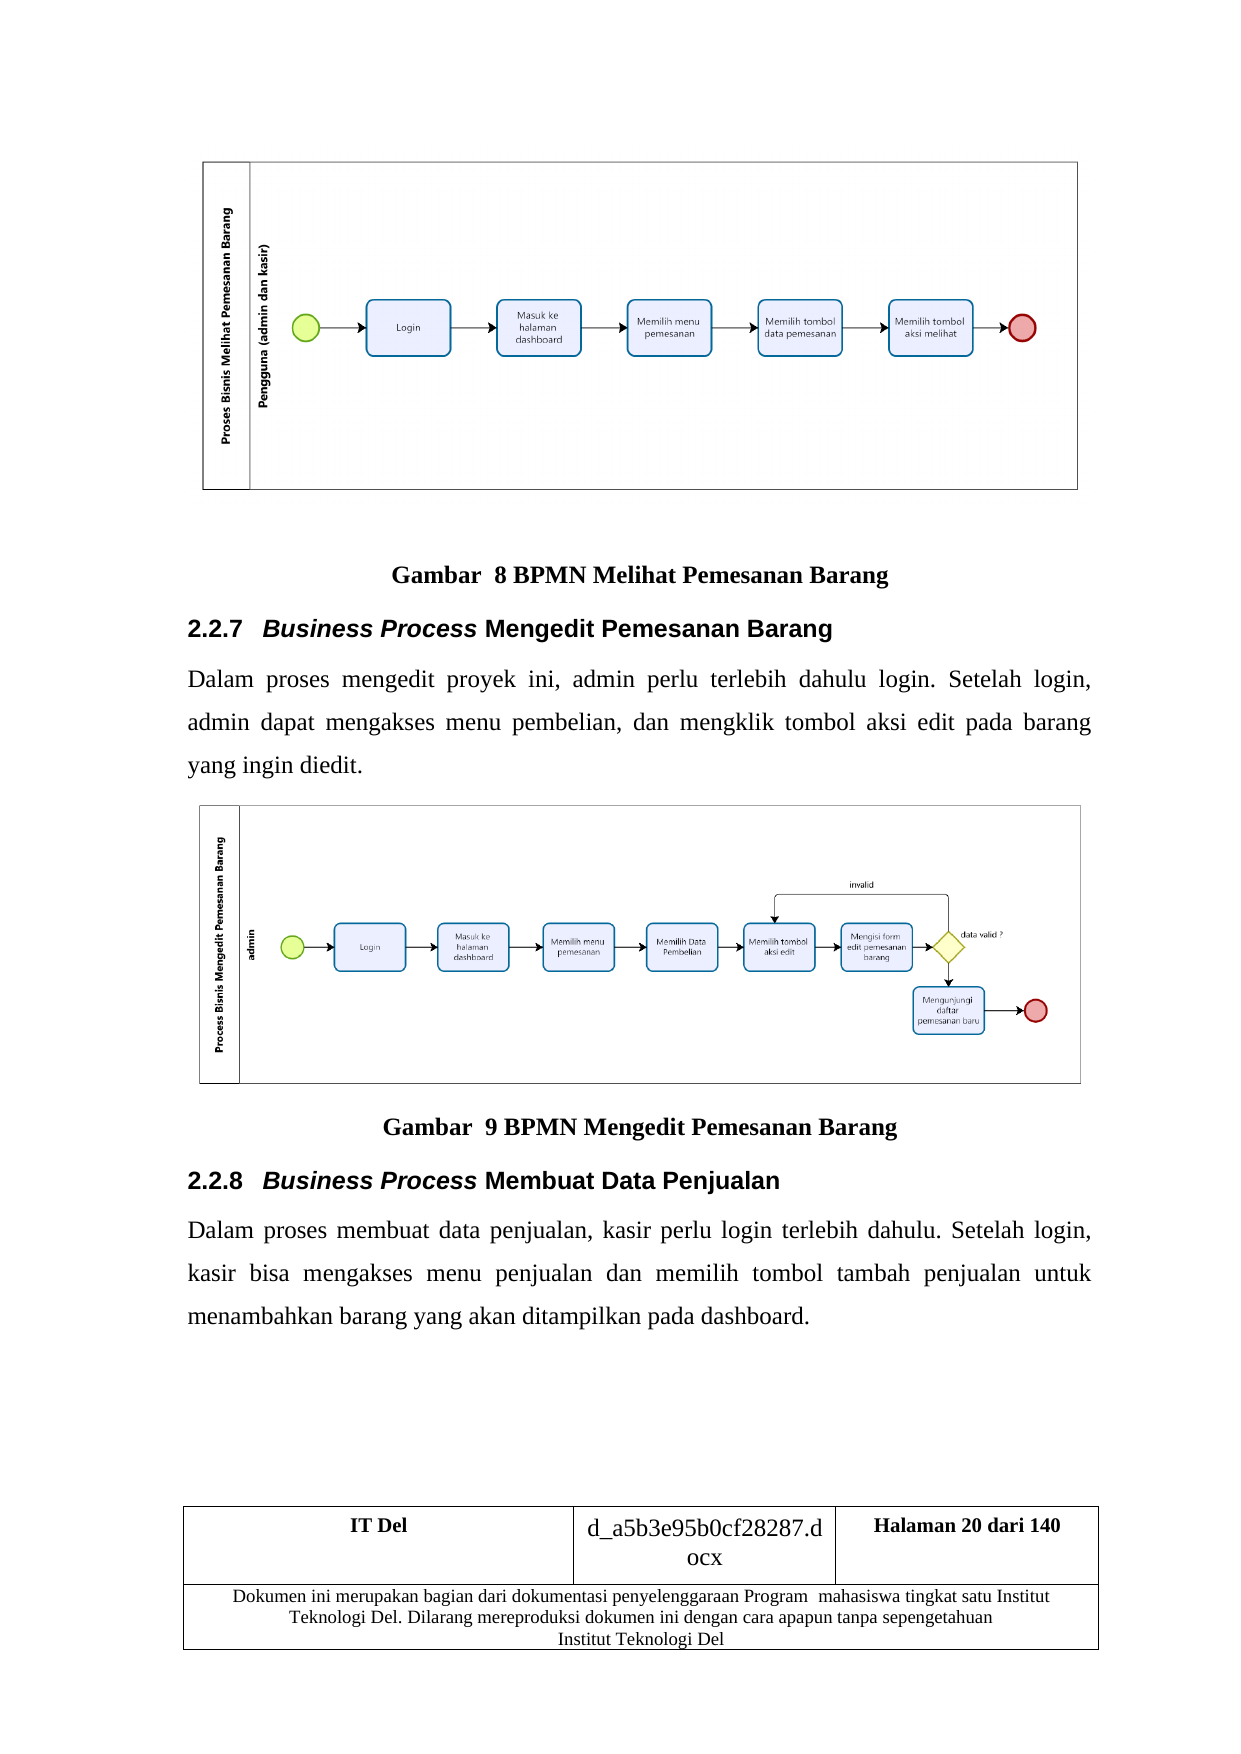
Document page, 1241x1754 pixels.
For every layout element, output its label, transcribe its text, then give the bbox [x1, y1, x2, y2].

subtitle Business Process Membuat Data Penjualan [187, 1166, 1092, 1194]
text Gambar 8 BPMN Melihat Pemesanan Barang [187, 561, 1092, 589]
picture [188, 147, 1092, 504]
text Dalam proses membuat data penjualan, kasir perlu login terlebih dahulu. Setelah login, kasir bisa mengakses menu penjualan dan memilih tombol tambah penjualan untuk menambahkan barang yang akan ditampilkan pada dashboard. [187, 1215, 1092, 1330]
text Dalam proses mengedit proyek ini, admin perlu terlebih dahulu login. Setelah login, admin dapat mengakses menu pembelian, dan mengklik tombol aksi edit pada barang yang ingin diedit. [187, 664, 1092, 779]
picture [187, 793, 1093, 1098]
subtitle Business Process Mengedit Pemesanan Barang [187, 614, 1092, 643]
text Gambar 9 BPMN Mengedit Pemesanan Barang [187, 1112, 1092, 1141]
